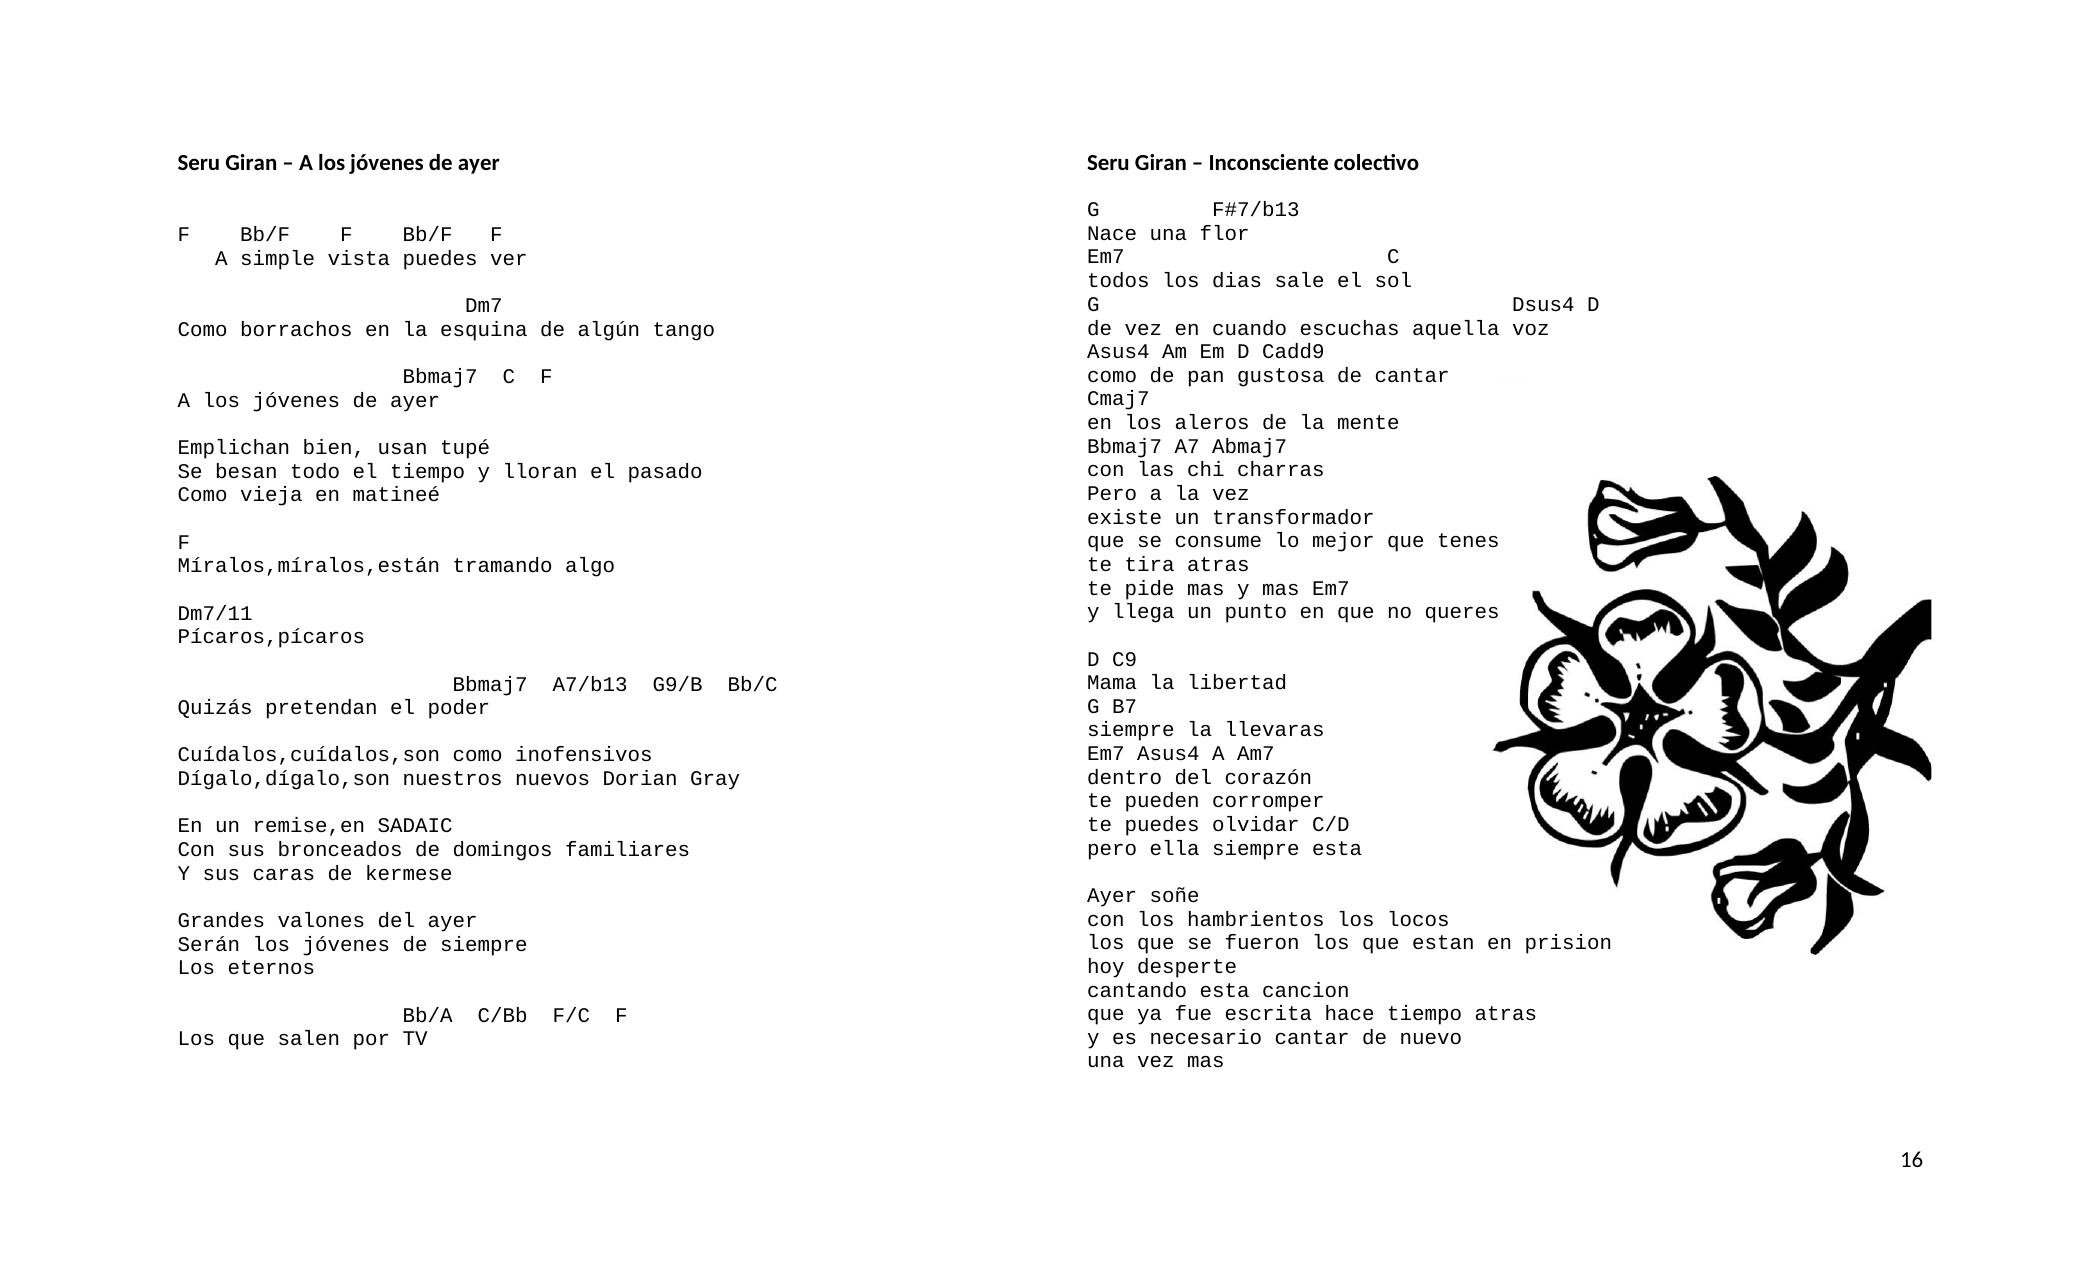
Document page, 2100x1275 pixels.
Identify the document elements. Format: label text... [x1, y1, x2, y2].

text existe un transformador [1087, 507, 1923, 530]
text Bbmaj7 A7 Abmaj7 [1087, 436, 1923, 459]
text Como borrachos en la esquina de algún tango [177, 319, 1013, 342]
text Y sus caras de kermese [177, 863, 1013, 886]
text D C9 [1087, 648, 1923, 672]
text y es necesario cantar de nuevo [1087, 1027, 1923, 1051]
text Bbmaj7 C F [177, 366, 1013, 390]
text Pero a la vez [1087, 483, 1923, 507]
text A simple vista puedes ver [177, 248, 1013, 272]
text F [177, 532, 1013, 555]
text Pícaros,pícaros [177, 626, 1013, 650]
text como de pan gustosa de cantar [1087, 365, 1923, 388]
text Los eternos [177, 957, 1013, 981]
picture [1480, 375, 1932, 1014]
text Se besan todo el tiempo y lloran el pasado [177, 461, 1013, 484]
text Mama la libertad [1087, 672, 1923, 696]
text Míralos,míralos,están tramando algo [177, 555, 1013, 579]
text Bbmaj7 A7/b13 G9/B Bb/C [177, 673, 1013, 697]
text te pueden corromper [1087, 790, 1923, 814]
text con los hambrientos los locos [1087, 909, 1923, 932]
text G B7 [1087, 696, 1923, 719]
text y llega un punto en que no queres [1087, 601, 1923, 625]
text siempre la llevaras [1087, 719, 1923, 743]
text G Dsus4 D [1087, 294, 1923, 317]
text que ya fue escrita hace tiempo atras [1087, 1003, 1923, 1027]
text Cuídalos,cuídalos,son como inofensivos [177, 744, 1013, 768]
text G F#7/b13 [1087, 199, 1923, 223]
text Grandes valones del ayer [177, 910, 1013, 934]
text Dígalo,dígalo,son nuestros nuevos Dorian Gray [177, 768, 1013, 792]
text una vez mas [1087, 1051, 1923, 1074]
text te puedes olvidar C/D [1087, 814, 1923, 838]
text Seru Giran – Inconsciente colectivo [1087, 148, 1923, 176]
text que se consume lo mejor que tenes [1087, 530, 1923, 554]
text Em7 C [1087, 247, 1923, 270]
text Em7 Asus4 A Am7 [1087, 743, 1923, 767]
text te pide mas y mas Em7 [1087, 578, 1923, 601]
text Serán los jóvenes de siempre [177, 934, 1013, 957]
text Los que salen por TV [177, 1028, 1013, 1052]
text A los jóvenes de ayer [177, 390, 1013, 413]
text Dm7 [177, 295, 1013, 319]
text en los aleros de la mente [1087, 412, 1923, 436]
text te tira atras [1087, 554, 1923, 578]
text dentro del corazón [1087, 767, 1923, 790]
text cantando esta cancion [1087, 979, 1923, 1003]
text todos los dias sale el sol [1087, 270, 1923, 294]
text Nace una flor [1087, 223, 1923, 247]
text Cmaj7 [1087, 388, 1923, 412]
text Con sus bronceados de domingos familiares [177, 839, 1013, 863]
text Quizás pretendan el poder [177, 697, 1013, 721]
text de vez en cuando escuchas aquella voz [1087, 317, 1923, 341]
text Como vieja en matineé [177, 484, 1013, 508]
text los que se fueron los que estan en prision [1087, 932, 1923, 956]
text Dm7/11 [177, 603, 1013, 626]
text En un remise,en SADAIC [177, 815, 1013, 839]
text Emplichan bien, usan tupé [177, 437, 1013, 461]
text Seru Giran – A los jóvenes de ayer [177, 148, 1013, 176]
text con las chi charras [1087, 459, 1923, 483]
text Ayer soñe [1087, 885, 1923, 909]
text hoy desperte [1087, 956, 1923, 979]
text pero ella siempre esta [1087, 838, 1923, 861]
text Bb/A C/Bb F/C F [177, 1004, 1013, 1028]
text F Bb/F F Bb/F F [177, 224, 1013, 248]
text Asus4 Am Em D Cadd9 [1087, 341, 1923, 365]
